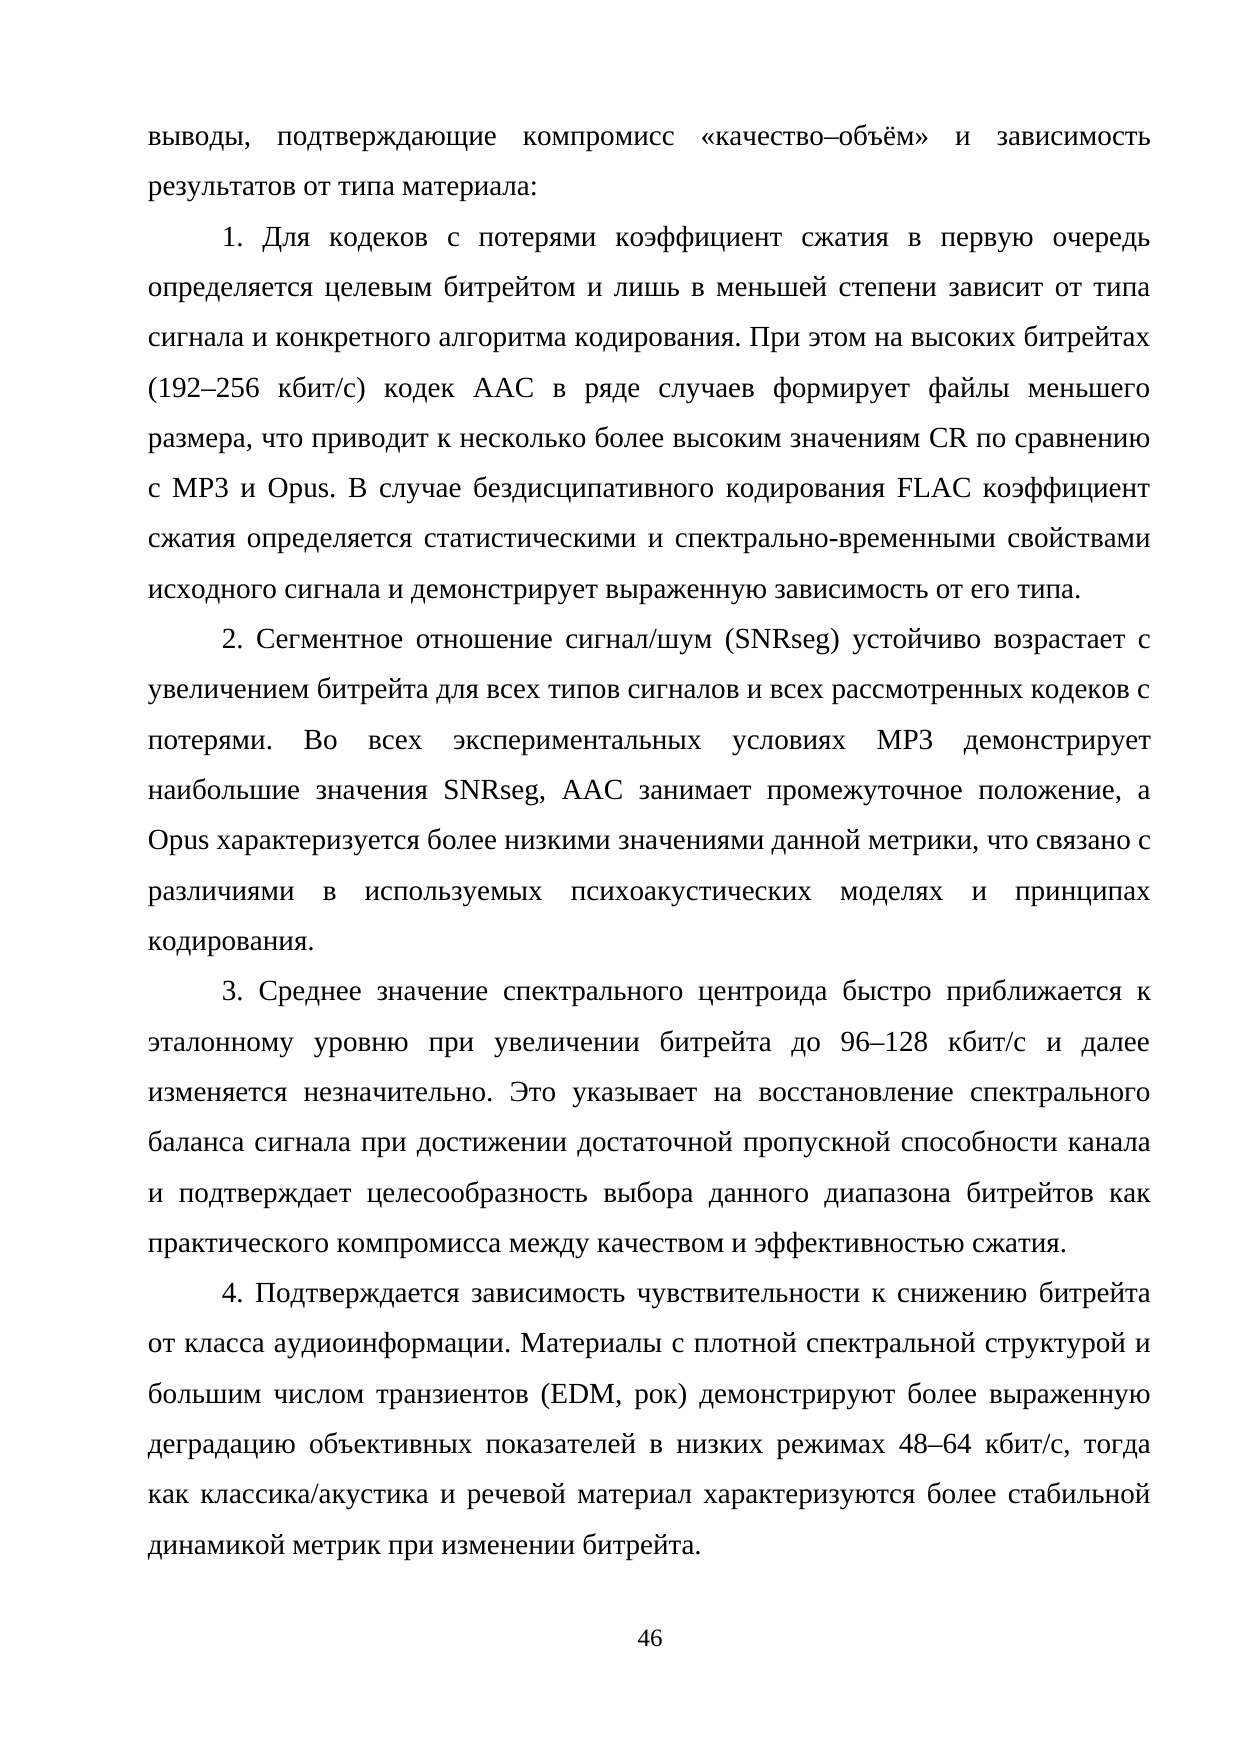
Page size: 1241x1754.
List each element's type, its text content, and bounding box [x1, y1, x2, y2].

text 3. Среднее значение спектрального центроида быстро приближается к эталонному уровню при увеличении битрейта до 96–128 кбит/с и далее изменяется незначительно. Это указывает на восстановление спектрального баланса сигнала при достижении достаточной пропускной способности канала и подтверждает целесообразность выбора данного диапазона битрейтов как практического компромисса между качеством и эффективностью сжатия. [148, 973, 1152, 1258]
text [148, 118, 1152, 202]
text 4. Подтверждается зависимость чувствительности к снижению битрейта от класса аудиоинформации. Материалы с плотной спектральной структурой и большим числом транзиентов (EDM, рок) демонстрируют более выраженную деградацию объективных показателей в низких режимах 48–64 кбит/с, тогда как классика/акустика и речевой материал характеризуются более стабильной динамикой метрик при изменении битрейта. [148, 1275, 1152, 1560]
text 1. Для кодеков с потерями коэффициент сжатия в первую очередь определяется целевым битрейтом и лишь в меньшей степени зависит от типа сигнала и конкретного алгоритма кодирования. При этом на высоких битрейтах (192–256 кбит/с) кодек AAC в ряде случаев формирует файлы меньшего размера, что приводит к несколько более высоким значениям CR по сравнению с MP3 и Opus. В случае бездисципативного кодирования FLAC коэффициент сжатия определяется статистическими и спектрально-временными свойствами исходного сигнала и демонстрирует выраженную зависимость от его типа. [148, 219, 1152, 604]
text 2. Сегментное отношение сигнал/шум (SNRseg) устойчиво возрастает с увеличением битрейта для всех типов сигналов и всех рассмотренных кодеков с потерями. Во всех экспериментальных условиях MP3 демонстрирует наибольшие значения SNRseg, AAC занимает промежуточное положение, а Opus характеризуется более низкими значениями данной метрики, что связано с различиями в используемых психоакустических моделях и принципах кодирования. [148, 621, 1152, 957]
